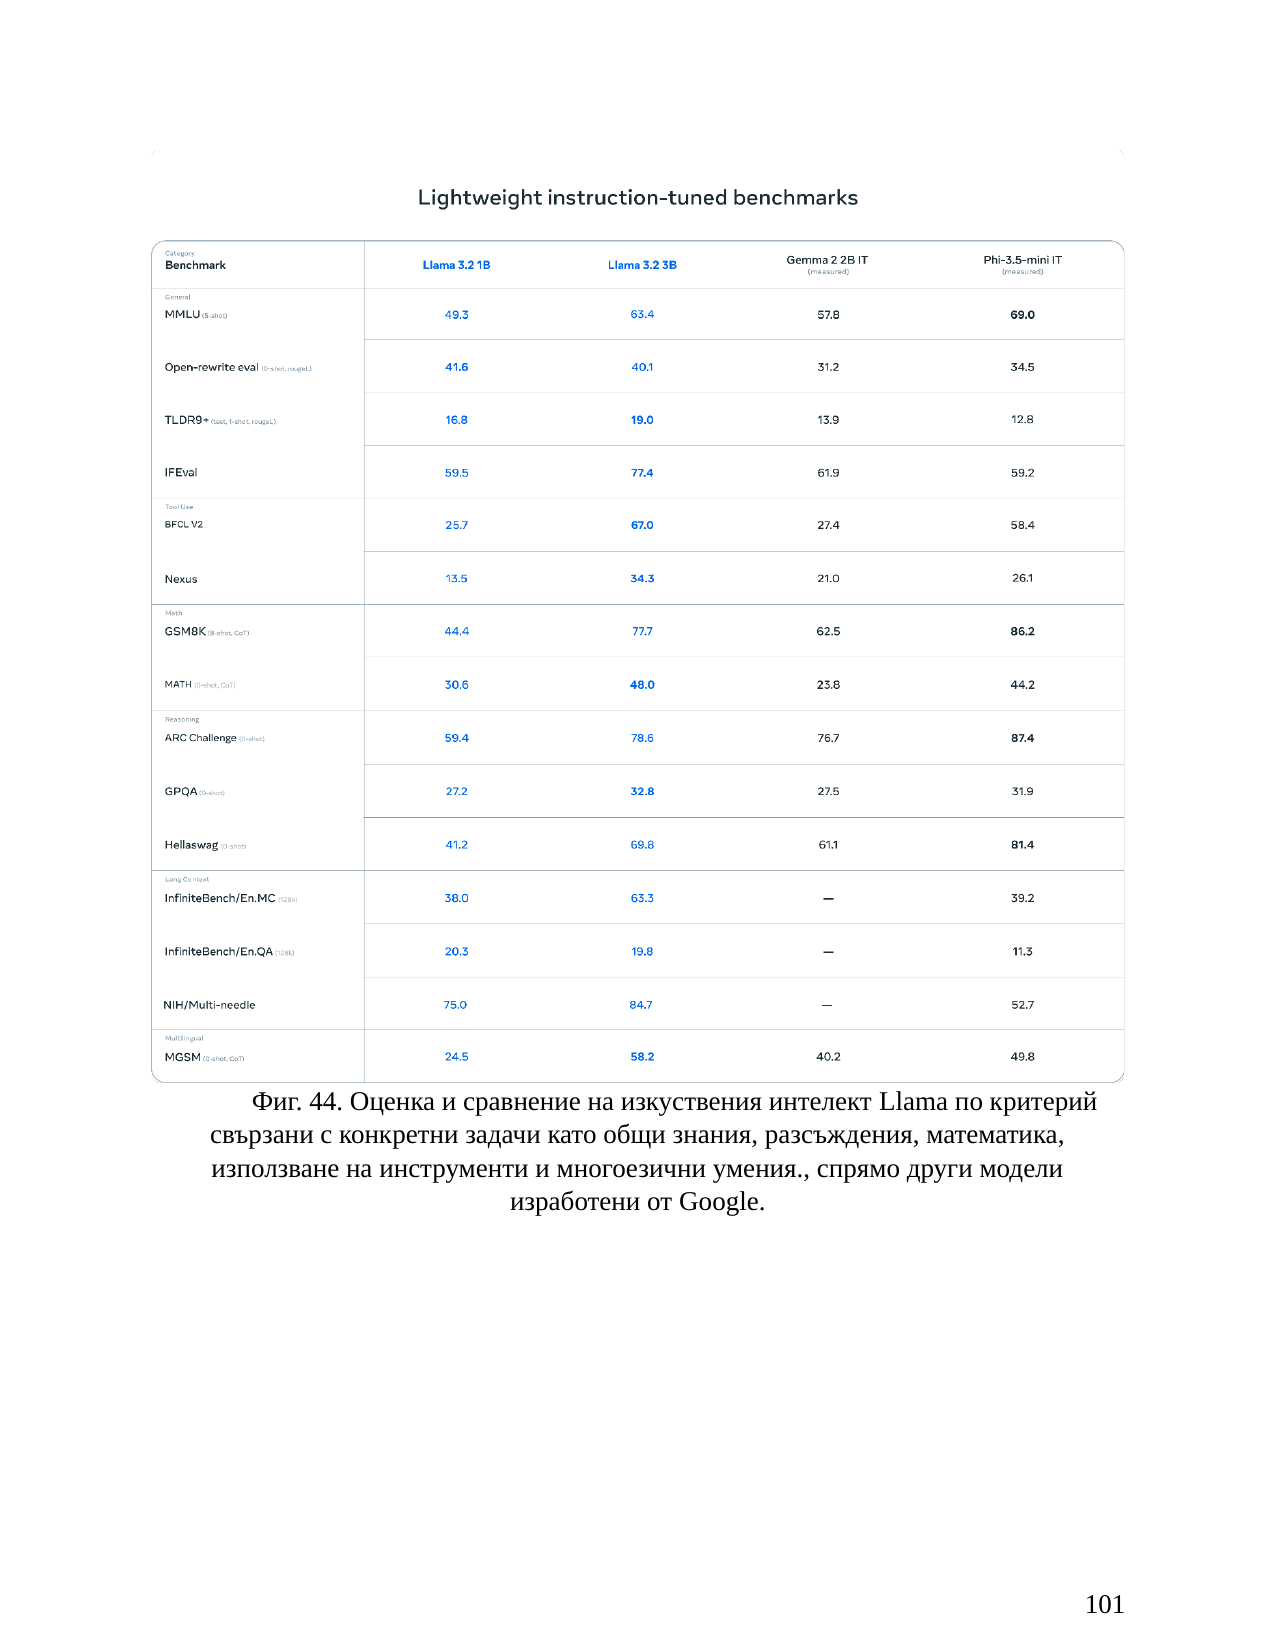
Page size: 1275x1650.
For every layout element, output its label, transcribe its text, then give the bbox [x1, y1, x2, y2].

picture [150, 150, 1125, 1083]
text Фиг. 44. Оценка и сравнение на изкуствения интелект Llama по критерий свързани с конкретни задачи като общи знания, разсъждения, математика, използване на инструменти и многоезични умения., спрямо други модели изработени от Google. [150, 1083, 1125, 1217]
